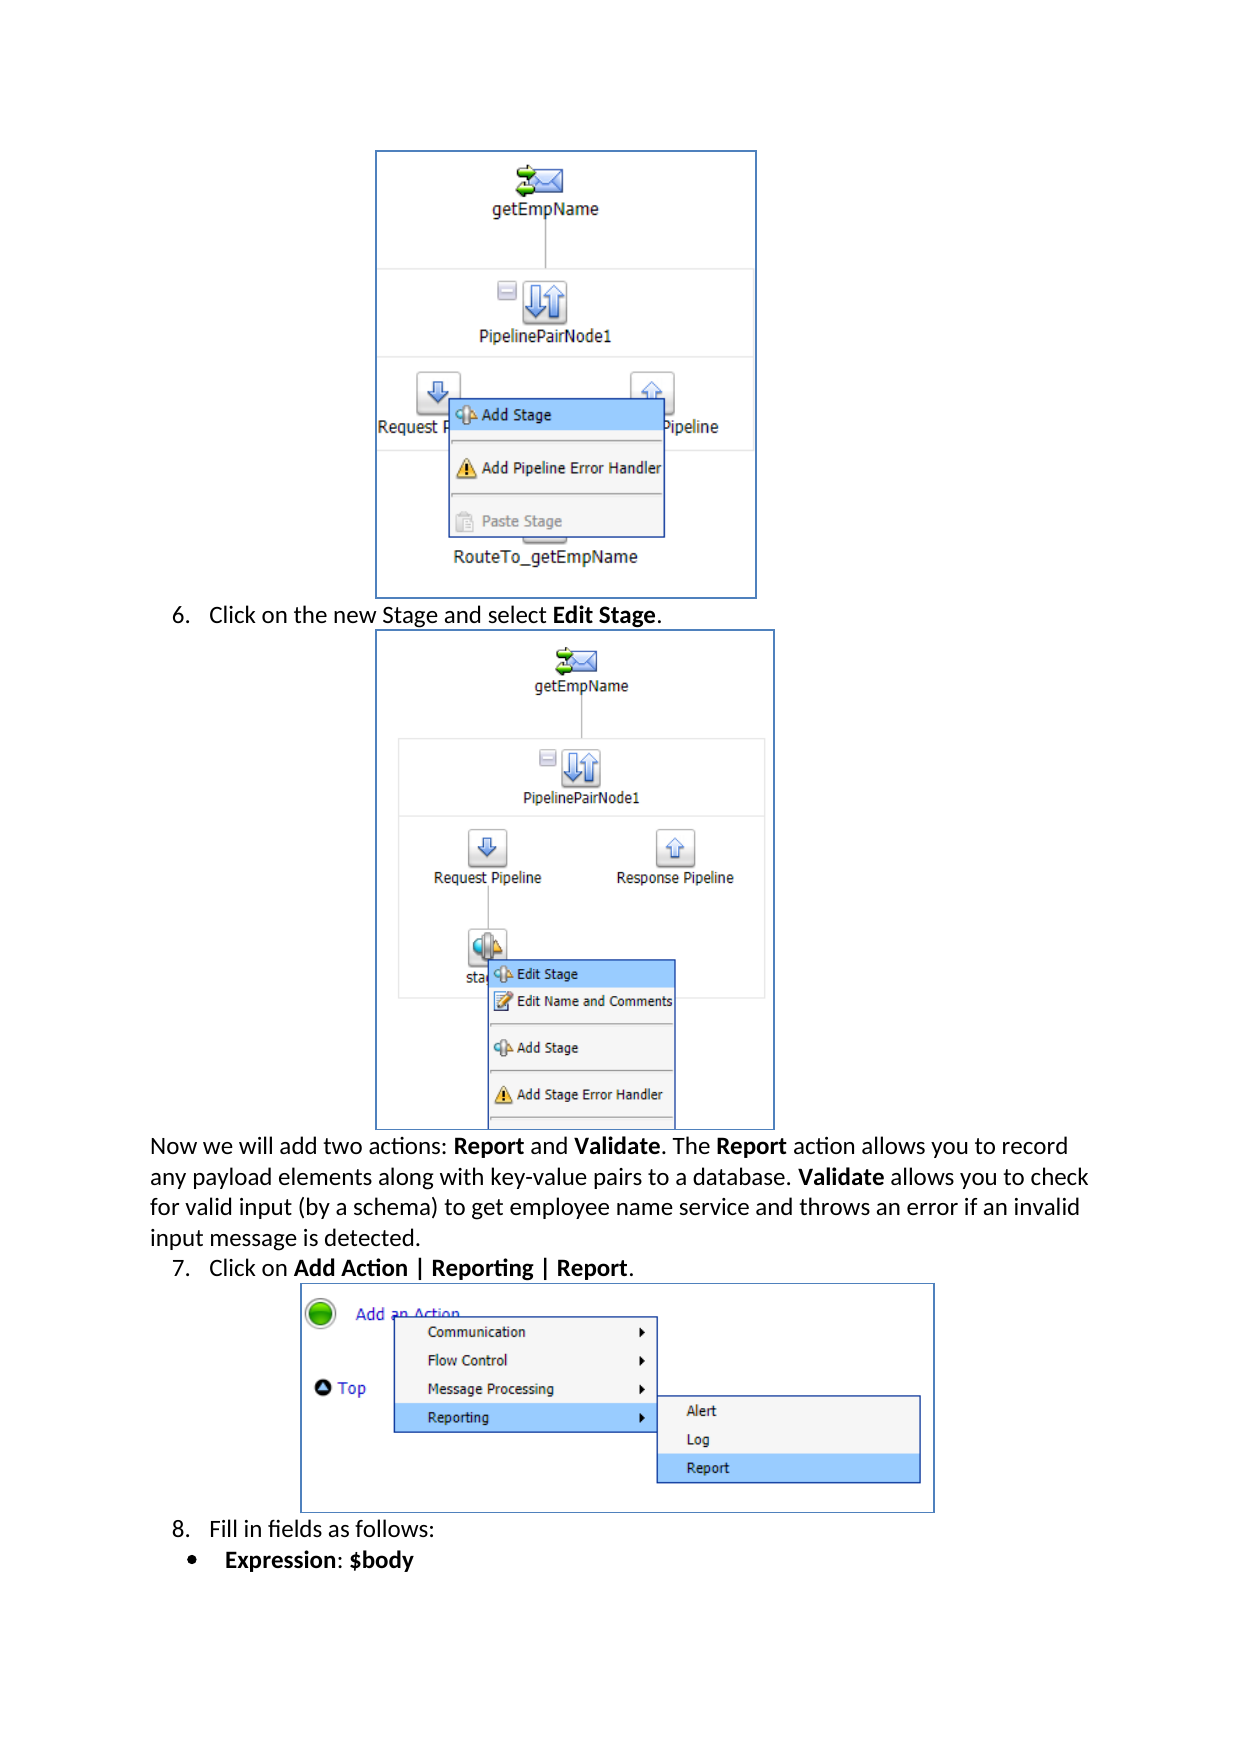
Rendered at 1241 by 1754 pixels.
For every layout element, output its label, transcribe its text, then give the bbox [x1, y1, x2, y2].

list Expression: $body [187, 1544, 1090, 1574]
text Now we will add two actions: Report and Validate. The Report action allows you to record any payload elements along with key-value pairs to a database. Validate allows you to check for valid input (by a schema) to get employee name service and throws an error if an invalid input message is detected. [150, 1130, 1090, 1252]
list Click on the new Stage and select Edit Stage. [172, 599, 1090, 629]
picture [302, 1284, 933, 1512]
picture [377, 631, 773, 1129]
list Click on Add Action | Reporting | Report. [172, 1252, 1090, 1283]
list Fill in fields as follows: [172, 1513, 1090, 1544]
picture [377, 152, 755, 597]
